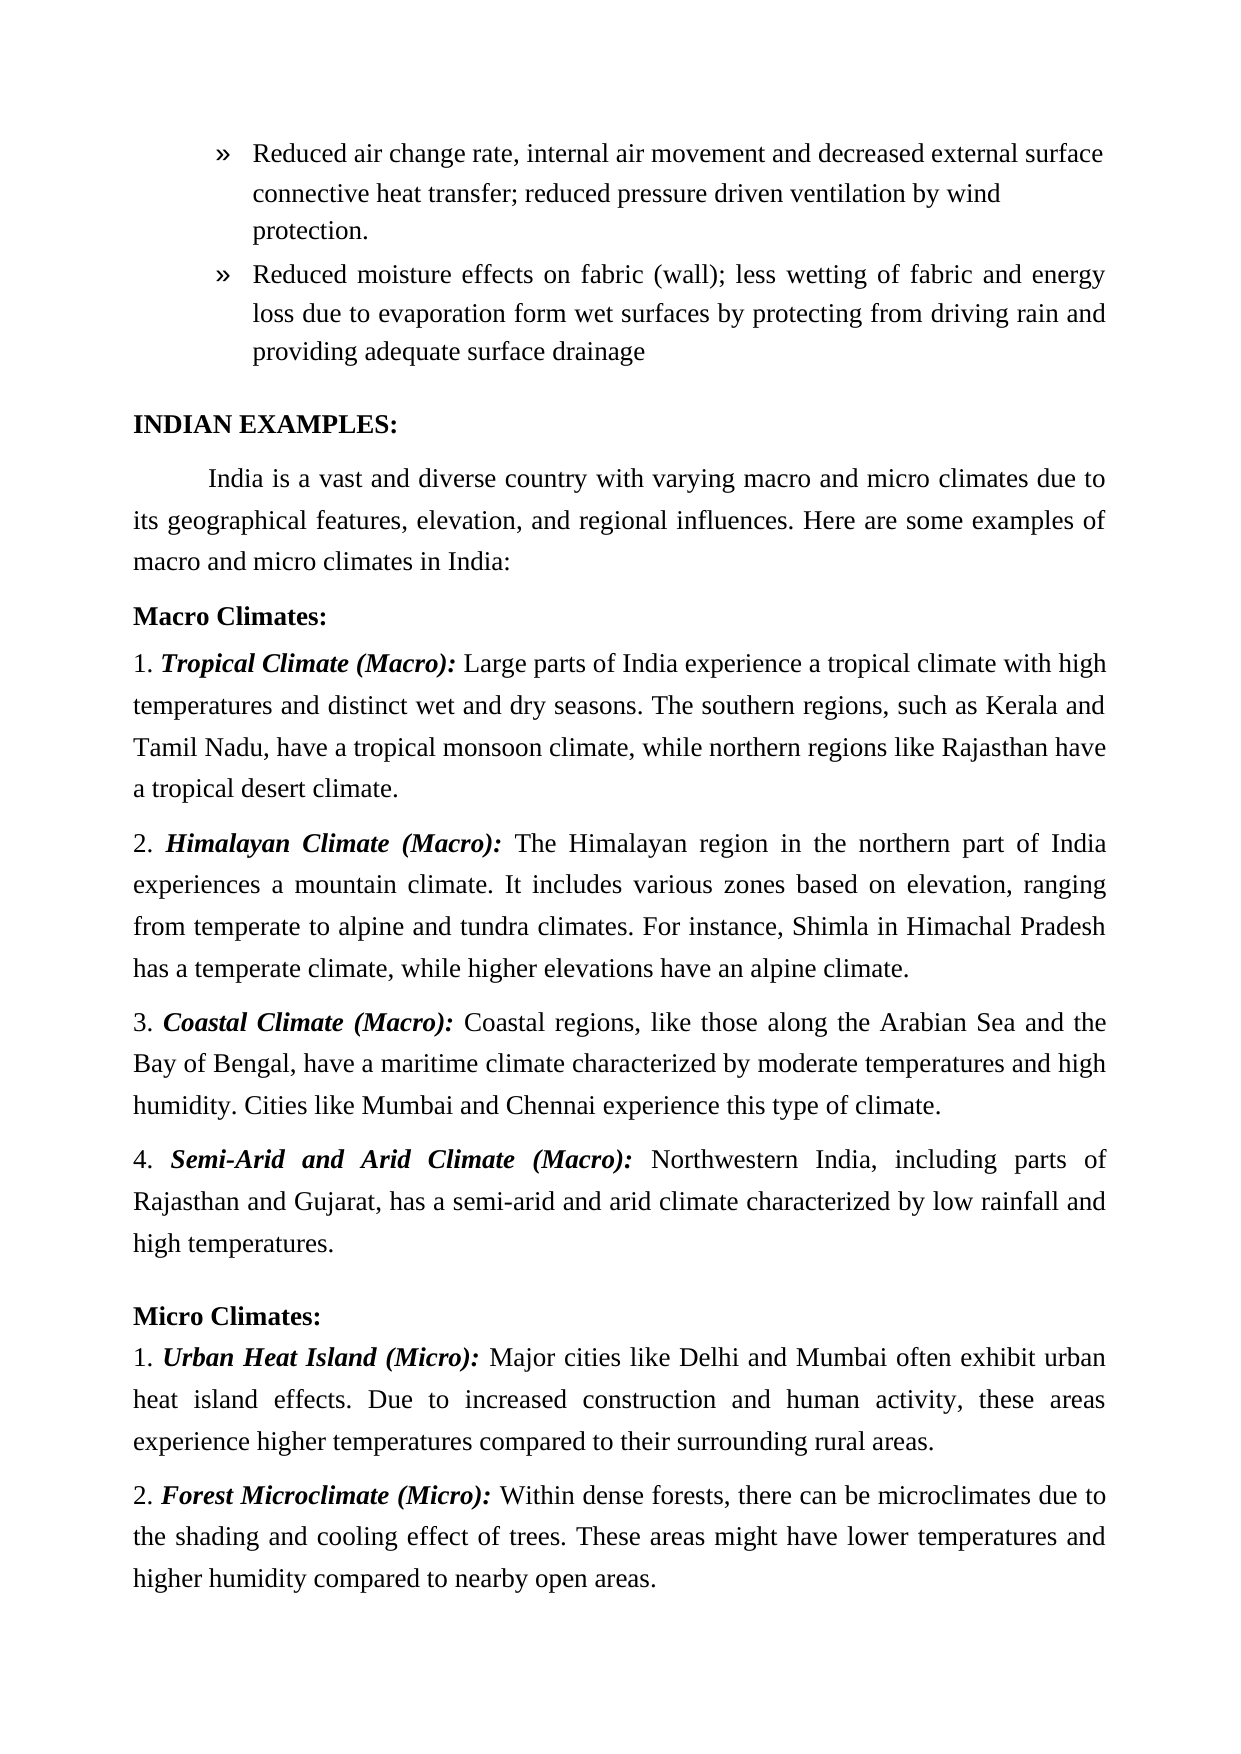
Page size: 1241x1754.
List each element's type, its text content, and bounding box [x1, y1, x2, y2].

text Micro Climates: [133, 1289, 1107, 1331]
text Macro Climates: [133, 589, 1107, 631]
text 2. Himalayan Climate (Macro): The Himalayan region in the northern part of India experiences a mountain climate. It includes various zones based on elevation, ranging from temperate to alpine and tundra climates. For instance, Shimla in Himachal Pradesh has a temperate climate, while higher elevations have an alpine climate. [133, 816, 1107, 983]
list Reduced air change rate, internal air movement and decreased external surface connective heat transfer; reduced pressure driven ventilation by wind protection. [215, 133, 1107, 245]
list Reduced moisture effects on fabric (wall); less wetting of fabric and energy loss due to evaporation form wet surfaces by protecting from driving rain and providing adequate surface drainage [215, 254, 1107, 366]
text 4. Semi-Arid and Arid Climate (Macro): Northwestern India, including parts of Rajasthan and Gujarat, has a semi-arid and arid climate characterized by low rainfall and high temperatures. [133, 1133, 1107, 1258]
text 3. Coastal Climate (Macro): Coastal regions, like those along the Arabian Sea and the Bay of Bengal, have a maritime climate characterized by moderate temperatures and high humidity. Cities like Mumbai and Chennai experience this type of climate. [133, 995, 1107, 1120]
text 1. Urban Heat Island (Micro): Major cities like Delhi and Mumbai often exhibit urban heat island effects. Due to increased construction and human activity, these areas experience higher temperatures compared to their surrounding rural areas. [133, 1331, 1107, 1456]
text INDIAN EXAMPLES: [133, 397, 1107, 439]
text 1. Tropical Climate (Macro): Large parts of India experience a tropical climate with high temperatures and distinct wet and dry seasons. The southern regions, such as Kerala and Tamil Nadu, have a tropical monsoon climate, while northern regions like Rajasthan have a tropical desert climate. [133, 637, 1107, 804]
text 2. Forest Microclimate (Micro): Within dense forests, there can be microclimates due to the shading and cooling effect of trees. These areas might have lower temperatures and higher humidity compared to nearby open areas. [133, 1468, 1107, 1593]
text India is a vast and diverse country with varying macro and micro climates due to its geographical features, elevation, and regional influences. Here are some examples of macro and micro climates in India: [133, 452, 1107, 577]
